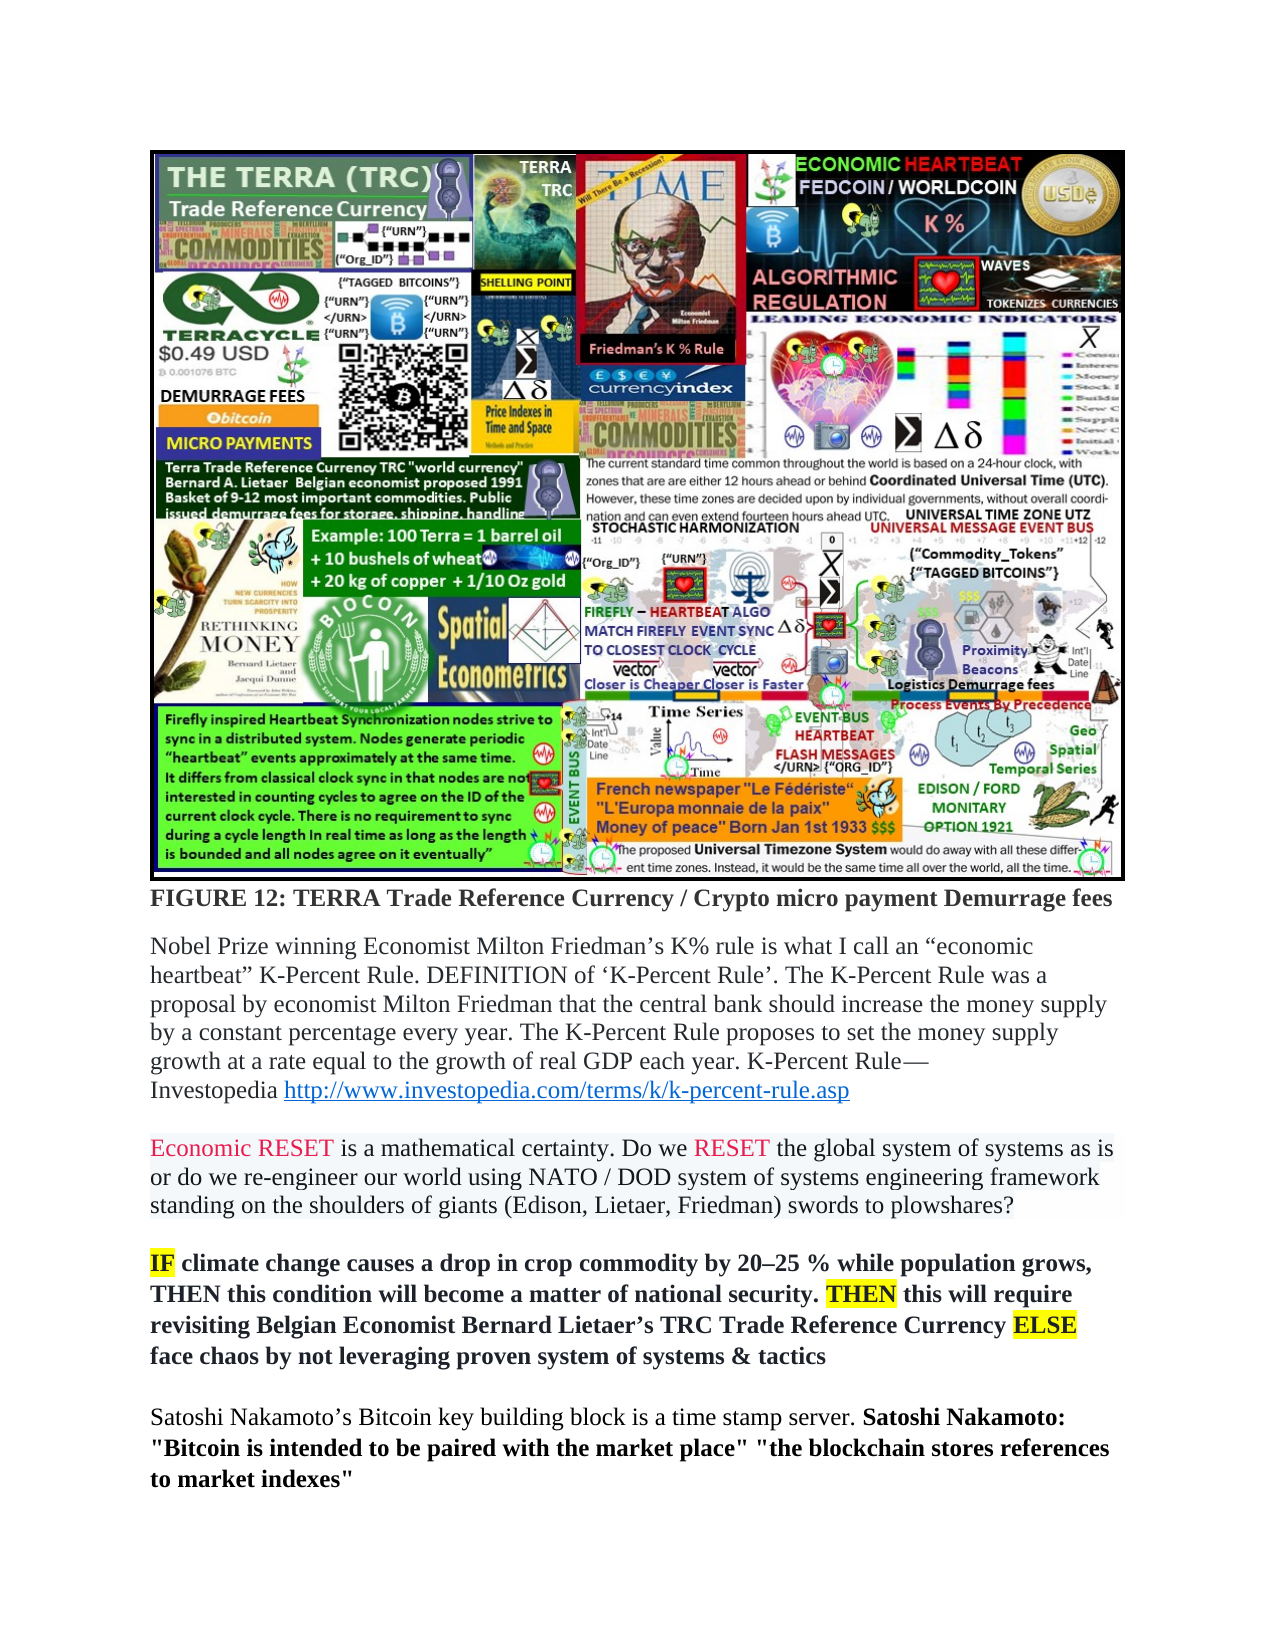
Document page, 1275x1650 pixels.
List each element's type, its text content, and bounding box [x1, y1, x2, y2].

picture [154, 154, 1121, 877]
text Satoshi Nakamoto’s Bitcoin key building block is a time stamp server. Satoshi Nakamoto: "Bitcoin is intended to be paired with the market place" "the blockchain stores references to market indexes" [150, 1402, 1125, 1492]
text IF climate change causes a drop in crop commodity by 20–25 % while population grows, THEN this condition will become a matter of national security. THEN this will require revisiting Belgian Economist Bernard Lietaer’s TRC Trade Reference Currency ELSE face chaos by not leveraging proven system of systems & tactics [150, 1248, 1125, 1370]
text FIGURE 12: TERRA Trade Reference Currency / Crypto micro payment Demurrage fees [150, 881, 1125, 912]
text Nobel Prize winning Economist Milton Friedman’s K% rule is what I call an “economic heartbeat” K-Percent Rule. DEFINITION of ‘K-Percent Rule’. The K-Percent Rule was a proposal by economist Milton Friedman that the central bank should increase the money supply by a constant percentage every year. The K-Percent Rule proposes to set the money supply growth at a rate equal to the growth of real GDP each year. K-Percent Rule — Investopedia http://www.investopedia.com/terms/k/k-percent-rule.asp [150, 931, 1125, 1104]
